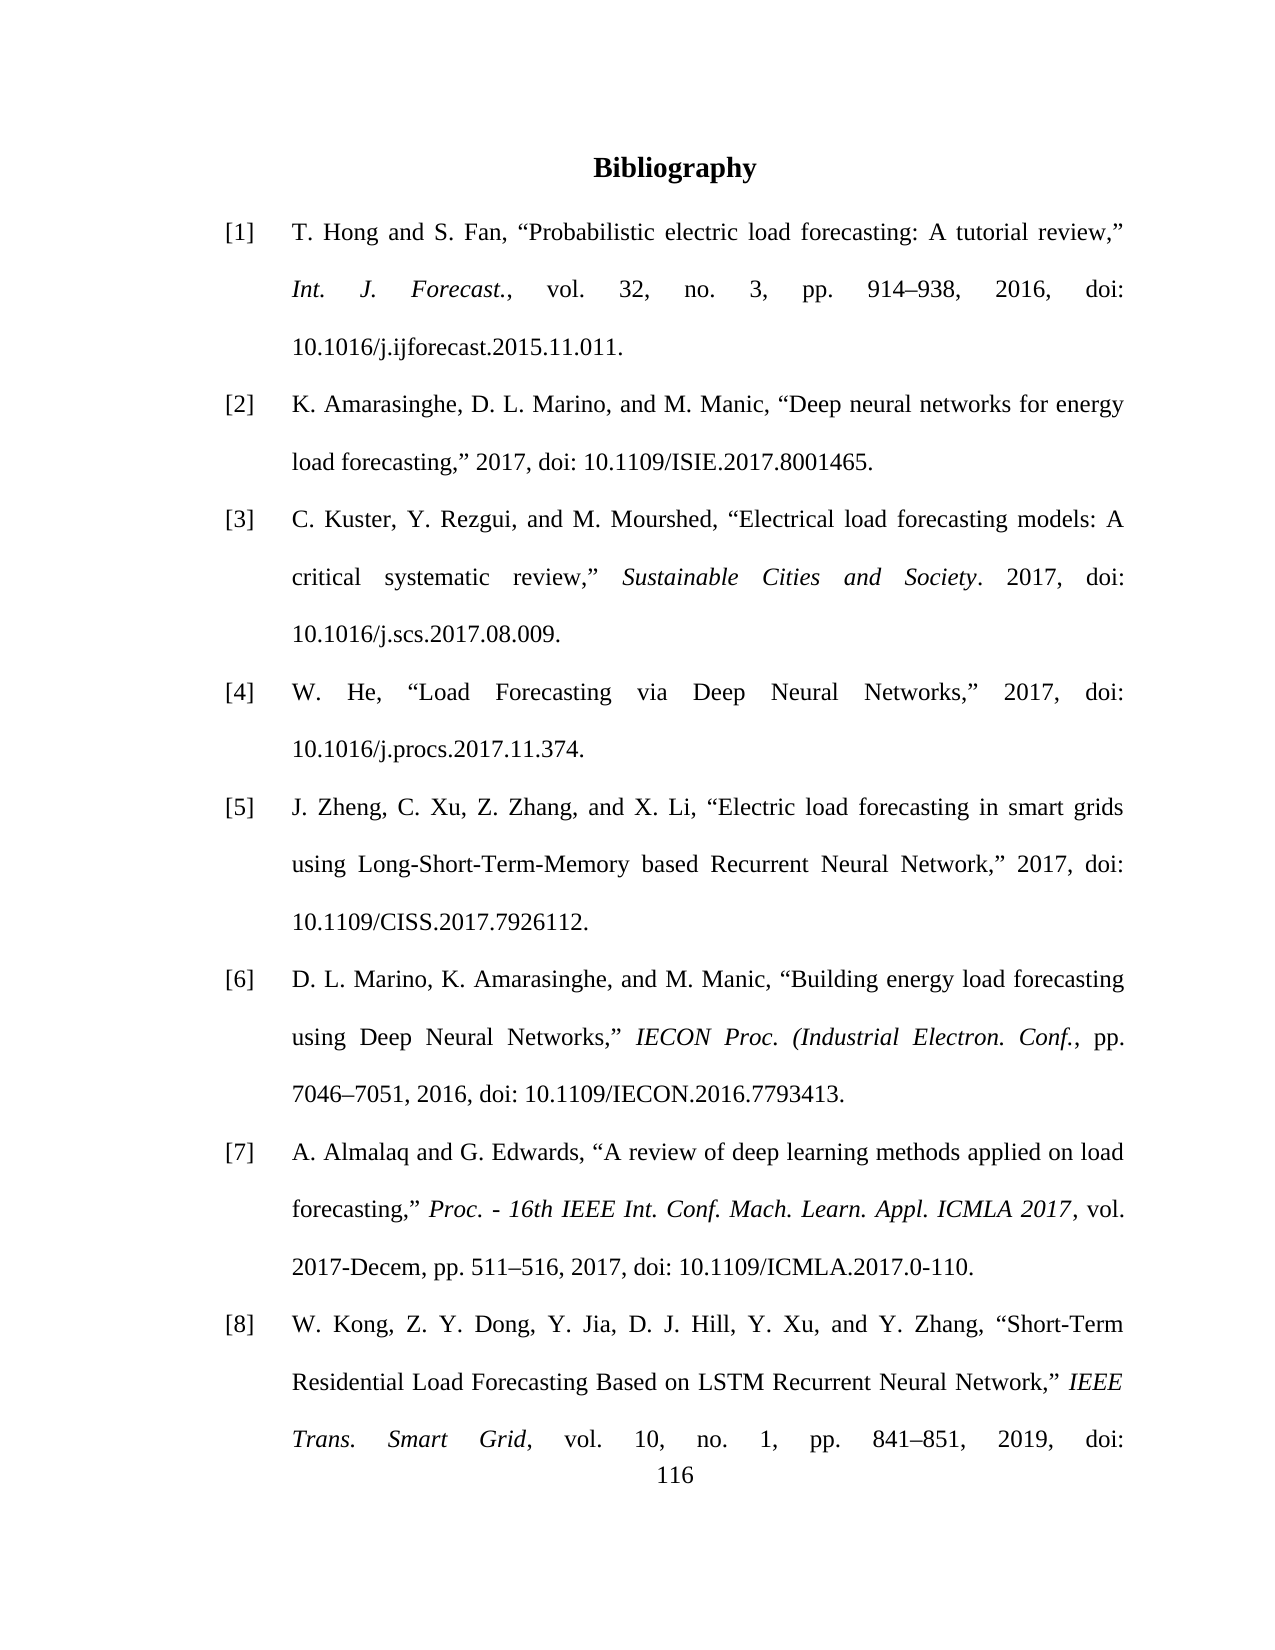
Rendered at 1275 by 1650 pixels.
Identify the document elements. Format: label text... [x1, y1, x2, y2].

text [225, 1309, 1125, 1453]
text [3] C. Kuster, Y. Rezgui, and M. Mourshed, “Electrical load forecasting models: A critical systematic review,” Sustainable Cities and Society. 2017, doi: 10.1016/j.scs.2017.08.009. [225, 504, 1125, 648]
text [4] W. He, “Load Forecasting via Deep Neural Networks,” 2017, doi: 10.1016/j.procs.2017.11.374. [225, 677, 1125, 763]
text [5] J. Zheng, C. Xu, Z. Zhang, and X. Li, “Electric load forecasting in smart grids using Long-Short-Term-Memory based Recurrent Neural Network,” 2017, doi: 10.1109/CISS.2017.7926112. [225, 792, 1125, 936]
text [6] D. L. Marino, K. Amarasinghe, and M. Manic, “Building energy load forecasting using Deep Neural Networks,” IECON Proc. (Industrial Electron. Conf., pp. 7046–7051, 2016, doi: 10.1109/IECON.2016.7793413. [225, 964, 1125, 1108]
text [2] K. Amarasinghe, D. L. Marino, and M. Manic, “Deep neural networks for energy load forecasting,” 2017, doi: 10.1109/ISIE.2017.8001465. [225, 389, 1125, 476]
text [1] T. Hong and S. Fan, “Probabilistic electric load forecasting: A tutorial review,” Int. J. Forecast., vol. 32, no. 3, pp. 914–938, 2016, doi: 10.1016/j.ijforecast.2015.11.011. [225, 217, 1125, 361]
text [7] A. Almalaq and G. Edwards, “A review of deep learning methods applied on load forecasting,” Proc. - 16th IEEE Int. Conf. Mach. Learn. Appl. ICMLA 2017, vol. 2017-Decem, pp. 511–516, 2017, doi: 10.1109/ICMLA.2017.0-110. [225, 1137, 1125, 1281]
text Bibliography [225, 150, 1125, 183]
